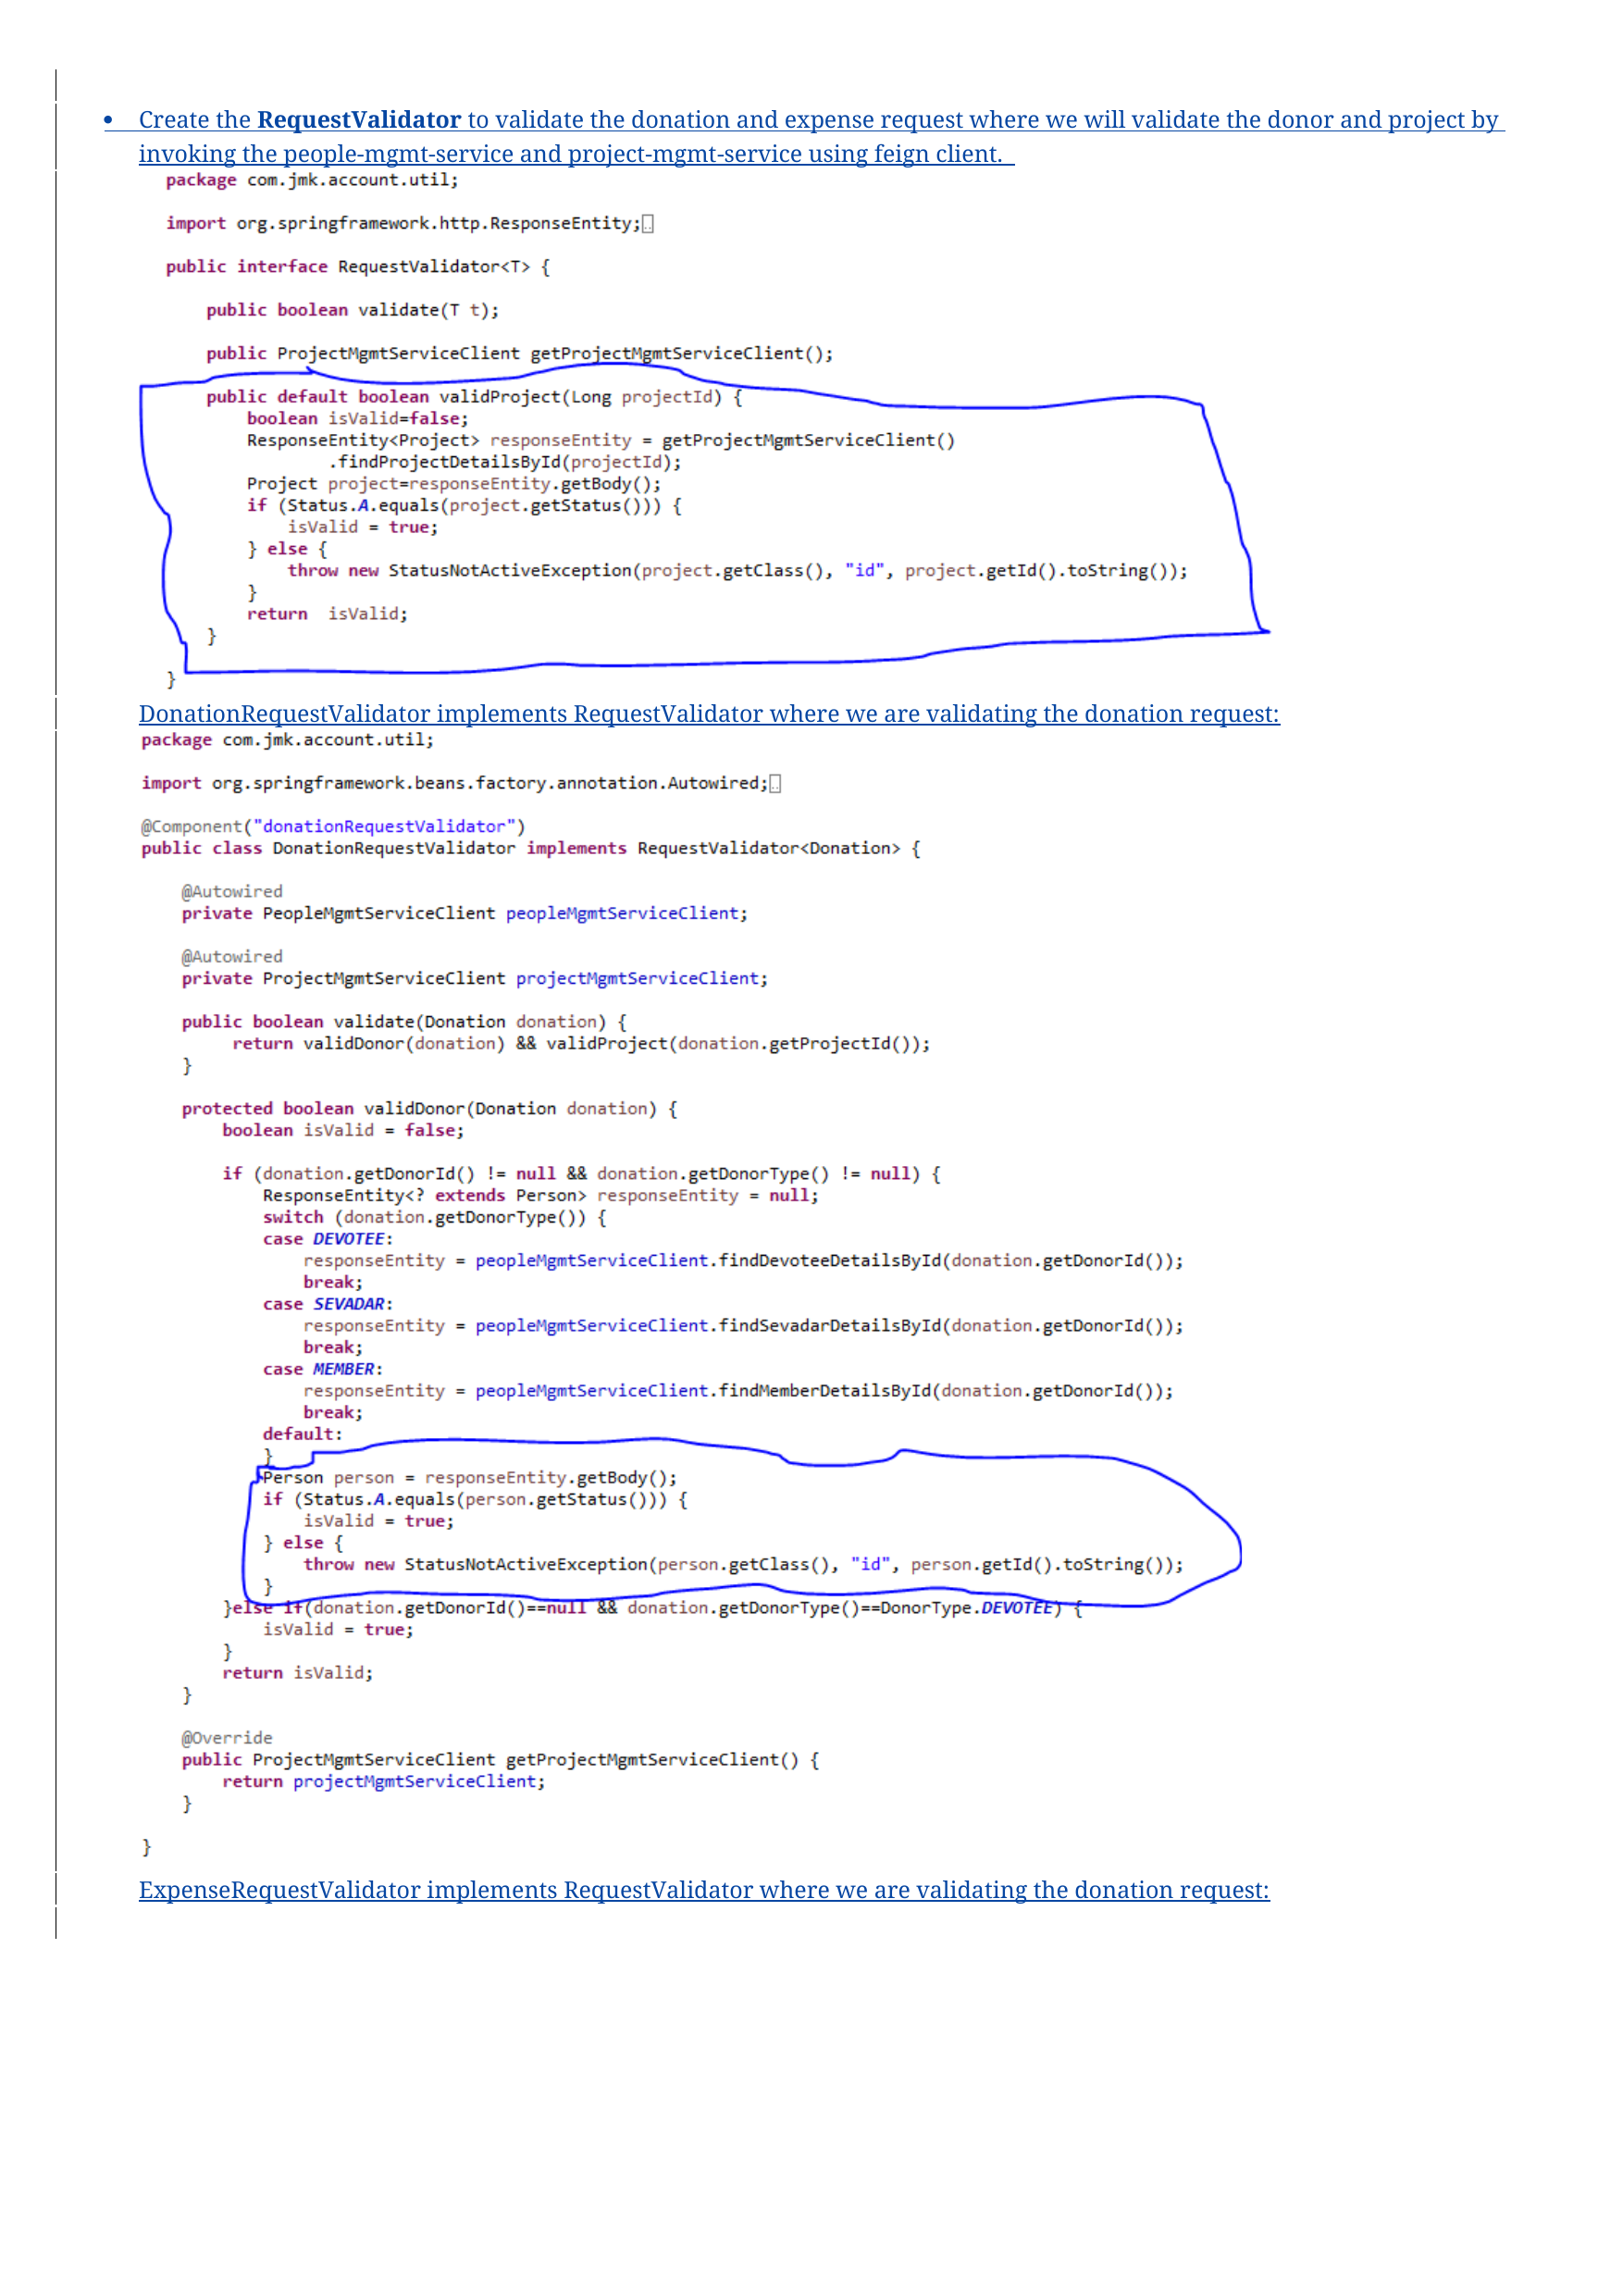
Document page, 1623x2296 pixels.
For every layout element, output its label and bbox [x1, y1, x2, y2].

picture [139, 731, 1243, 1871]
picture [139, 171, 1312, 695]
